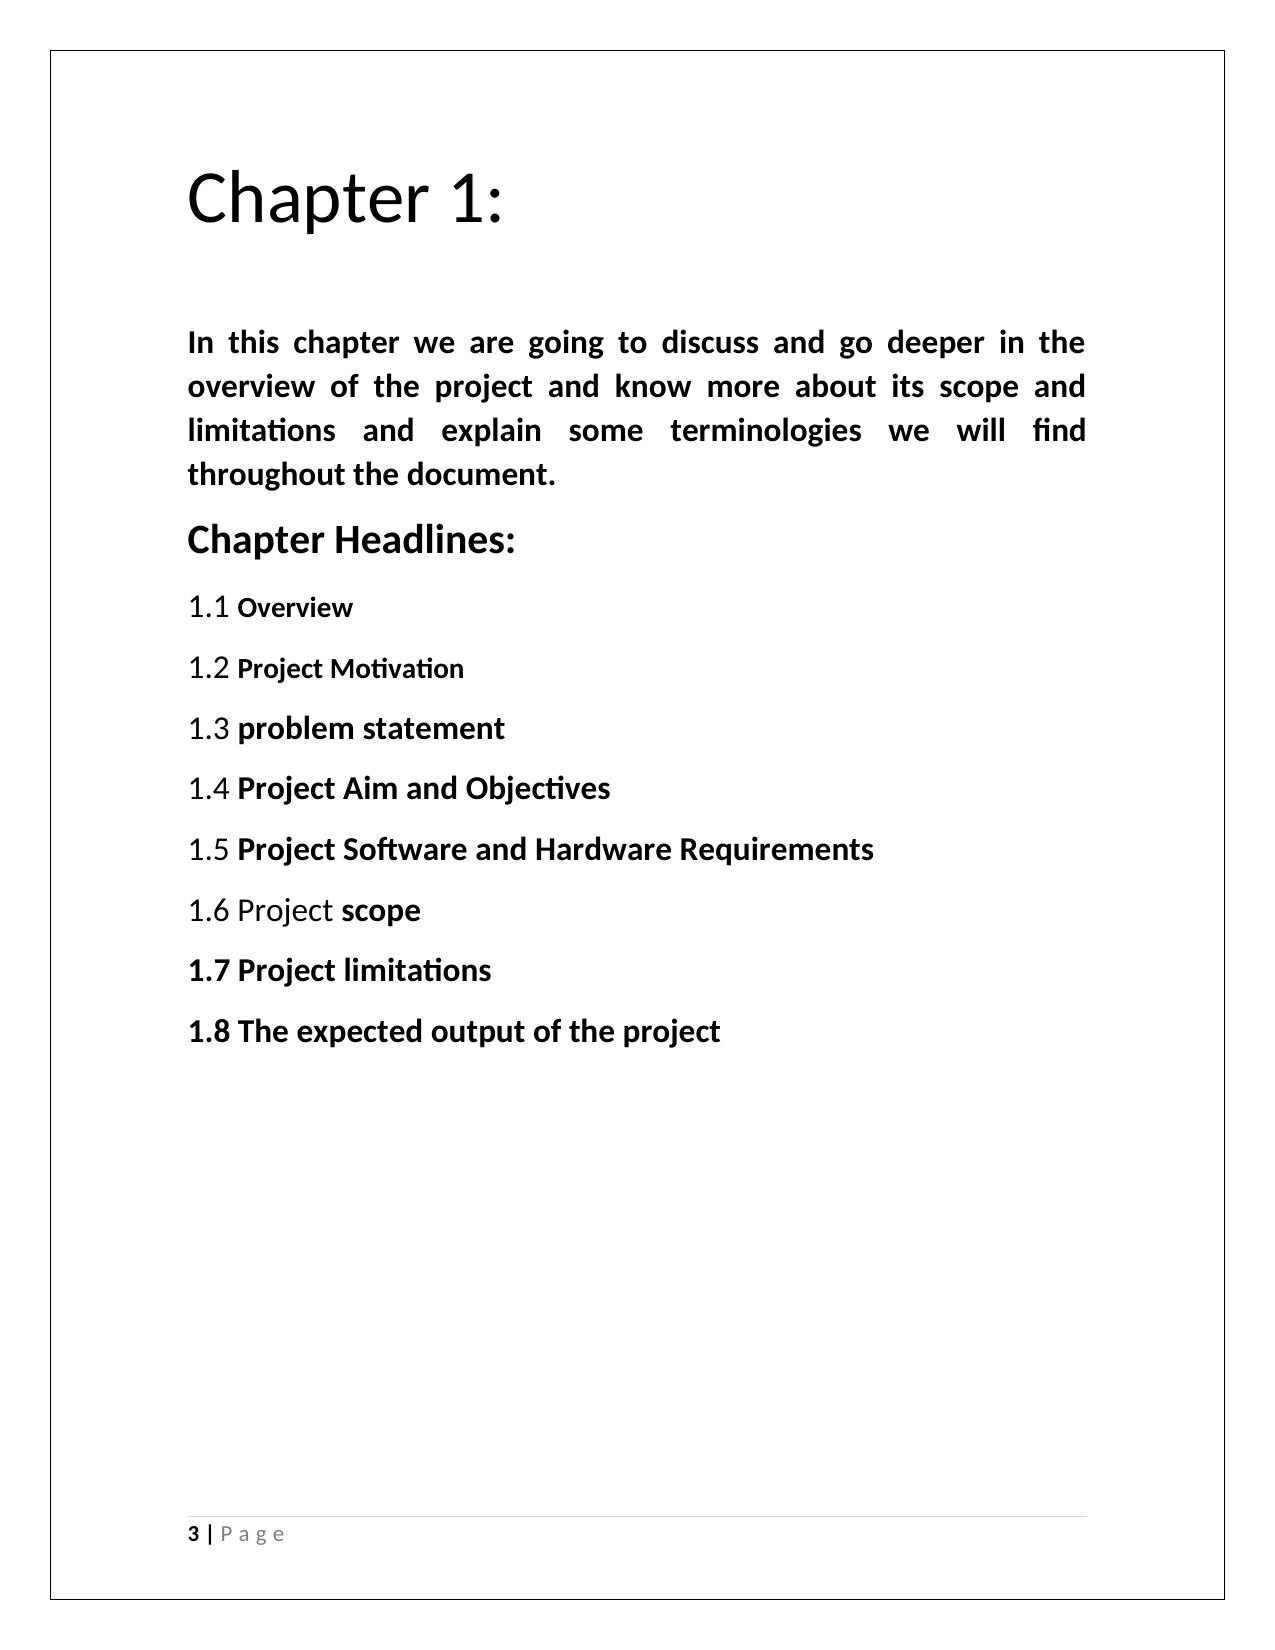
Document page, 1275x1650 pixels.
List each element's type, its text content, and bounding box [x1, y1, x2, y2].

text 1.5 Project Software and Hardware Requirements [187, 828, 1087, 869]
text Chapter Headlines: [187, 513, 1087, 564]
text 1.8 The expected output of the project [187, 1010, 1087, 1051]
text 1.6 Project scope [187, 889, 1087, 929]
text 1.7 Project limitations [187, 949, 1087, 990]
text Chapter 1: [187, 150, 1087, 242]
text 1.2 Project Motivation [187, 646, 1087, 687]
text In this chapter we are going to discuss and go deeper in the overview of the project and know more about its scope and limitations and explain some terminologies we will find throughout the document. [187, 321, 1087, 493]
text 1.1 Overview [187, 585, 1087, 625]
text 1.4 Project Aim and Objectives [187, 767, 1087, 808]
text 1.3 problem statement [187, 707, 1087, 747]
